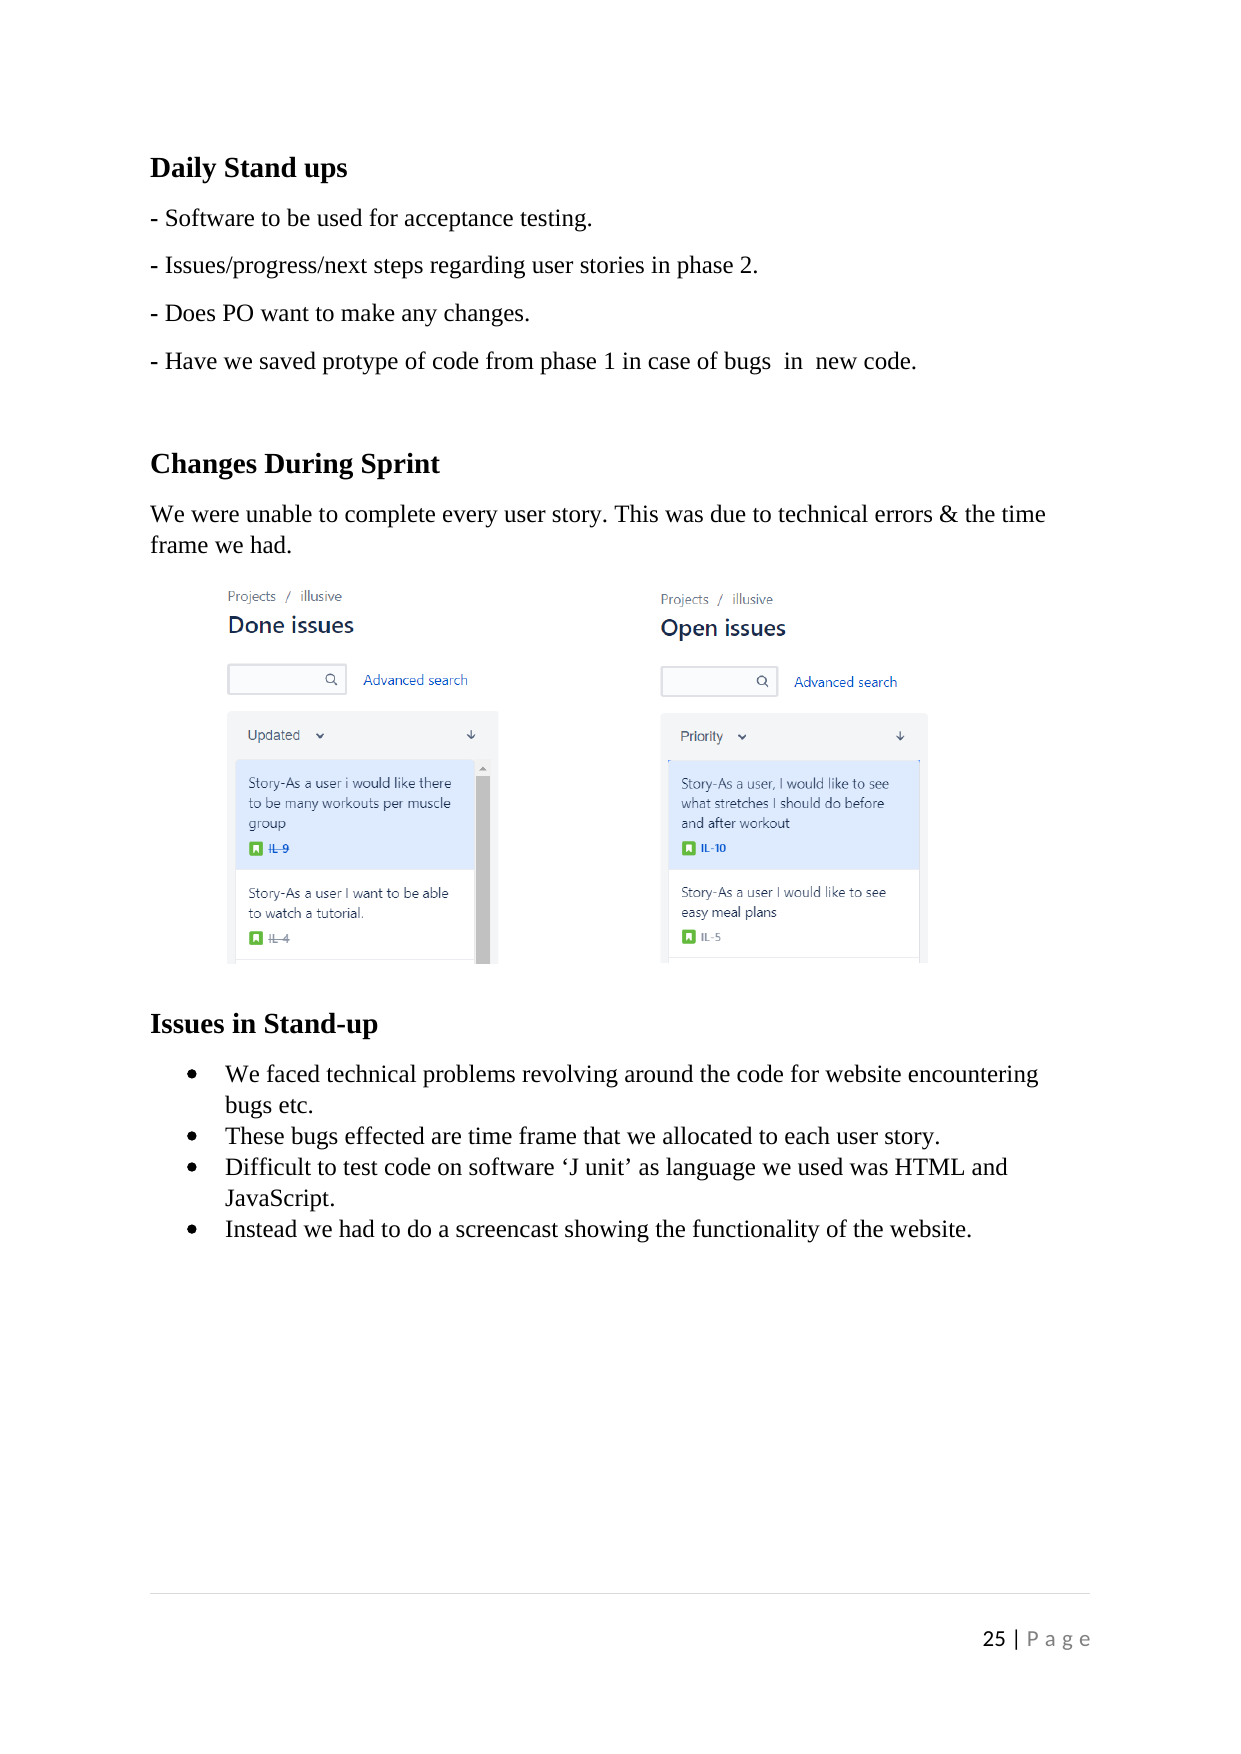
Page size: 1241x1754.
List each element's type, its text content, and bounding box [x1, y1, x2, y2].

text Changes During Sprint [150, 446, 1090, 480]
text - Does PO want to make any changes. [150, 298, 1090, 327]
list We faced technical problems revolving around the code for website encountering bugs etc. [187, 1059, 1090, 1119]
list These bugs effected are time frame that we allocated to each user story. [187, 1121, 1090, 1150]
list Difficult to test code on software ‘J unit’ as language we used was HTML and JavaScript. [187, 1152, 1090, 1212]
text - Software to be used for acceptance testing. [150, 203, 1090, 232]
picture [211, 580, 499, 964]
text We were unable to complete every user story. This was due to technical errors & the time frame we had. [150, 499, 1090, 559]
text Issues in Stand-up [150, 1007, 1090, 1040]
text - Have we saved protype of code from phase 1 in case of bugs in new code. [150, 346, 1090, 375]
text - Issues/progress/next steps regarding user stories in phase 2. [150, 251, 1090, 279]
text Daily Stand ups [150, 150, 1090, 183]
picture [653, 581, 933, 963]
list Instead we had to do a screencast showing the functionality of the website. [187, 1214, 1090, 1243]
